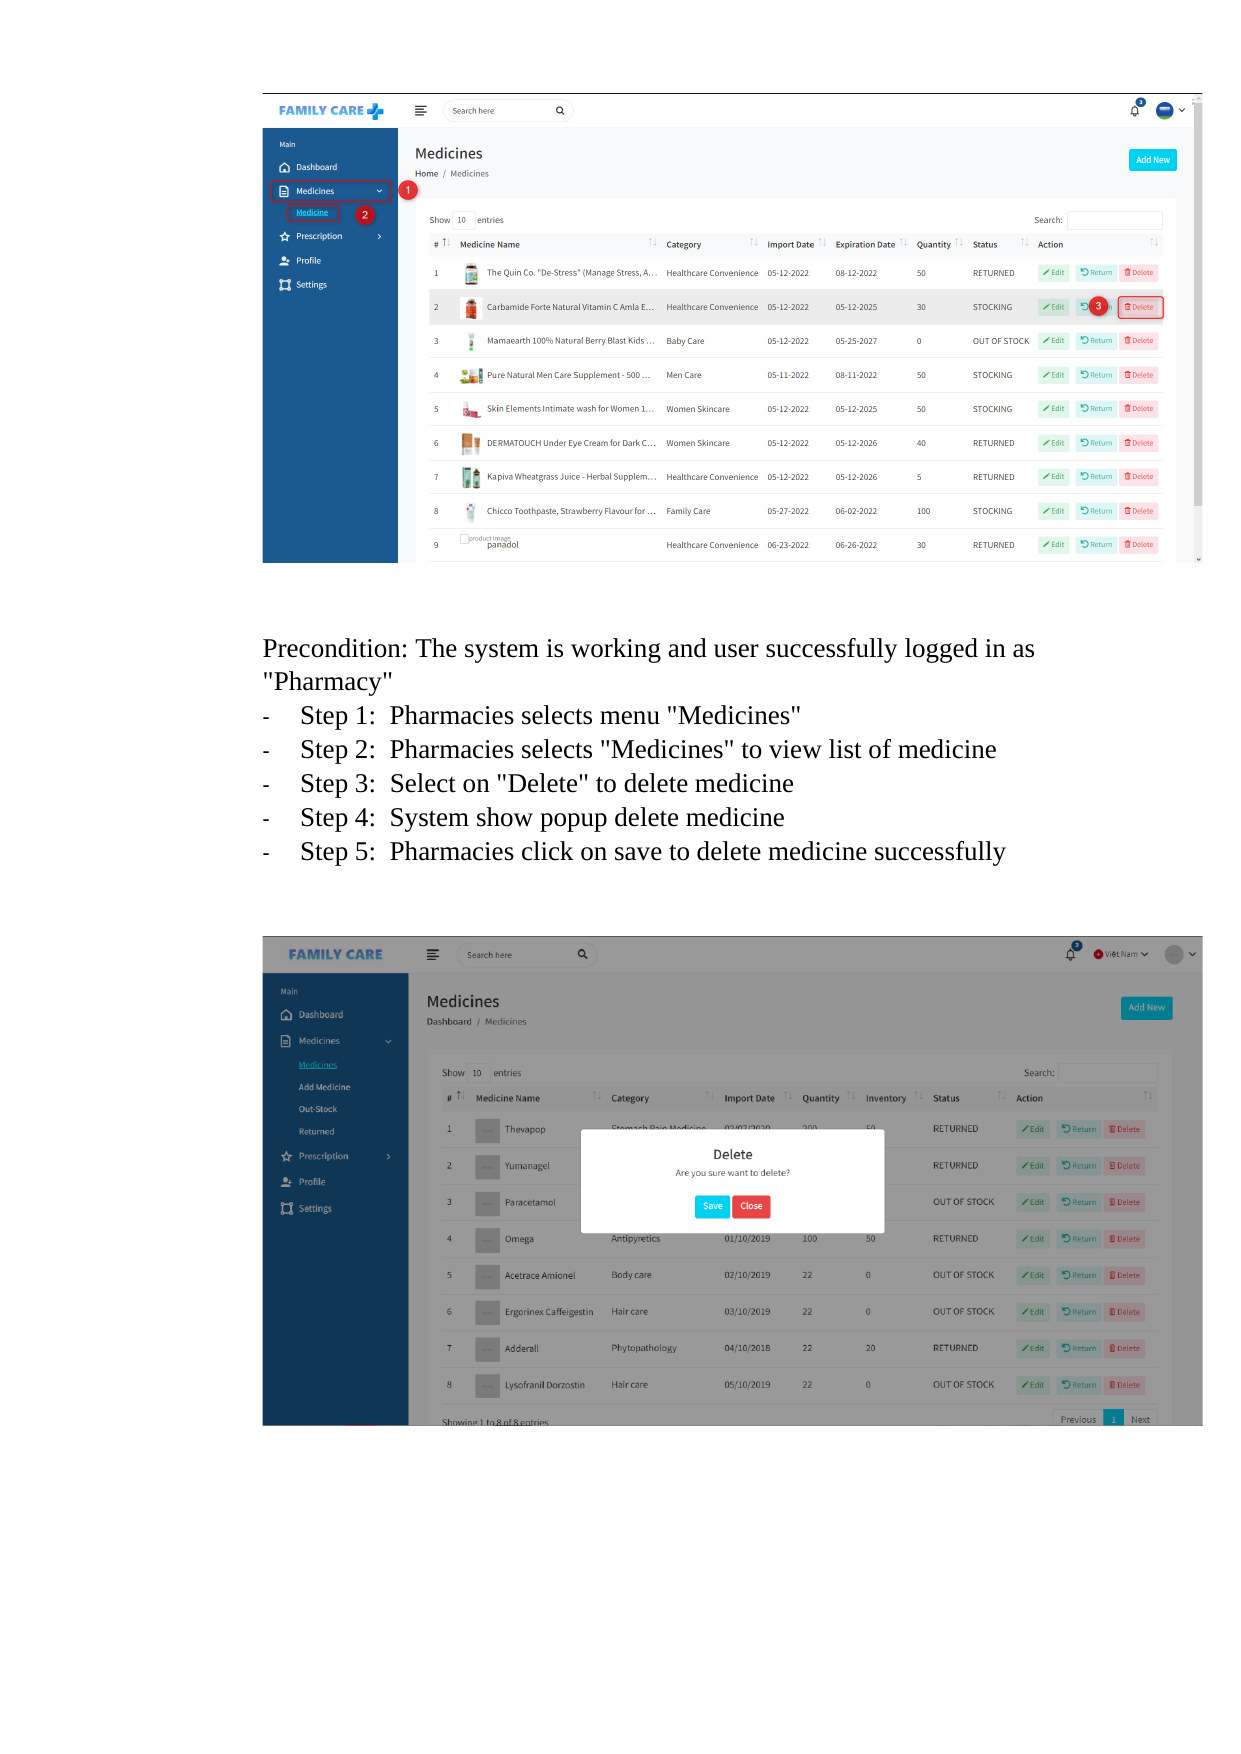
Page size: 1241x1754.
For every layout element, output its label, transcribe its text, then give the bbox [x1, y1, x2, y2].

list Step 3: Select on "Delete" to delete medicine [262, 767, 1090, 799]
list Step 2: Pharmacies selects "Medicines" to view list of medicine [262, 733, 1090, 765]
picture [262, 93, 1203, 563]
picture [262, 936, 1203, 1426]
list Step 1: Pharmacies selects menu "Medicines" [262, 699, 1090, 731]
list Step 4: System show popup delete medicine [262, 801, 1090, 833]
list Step 5: Pharmacies click on save to delete medicine successfully [262, 836, 1090, 867]
list Precondition: The system is working and user successfully logged in as "Pharmacy" [262, 632, 1090, 696]
